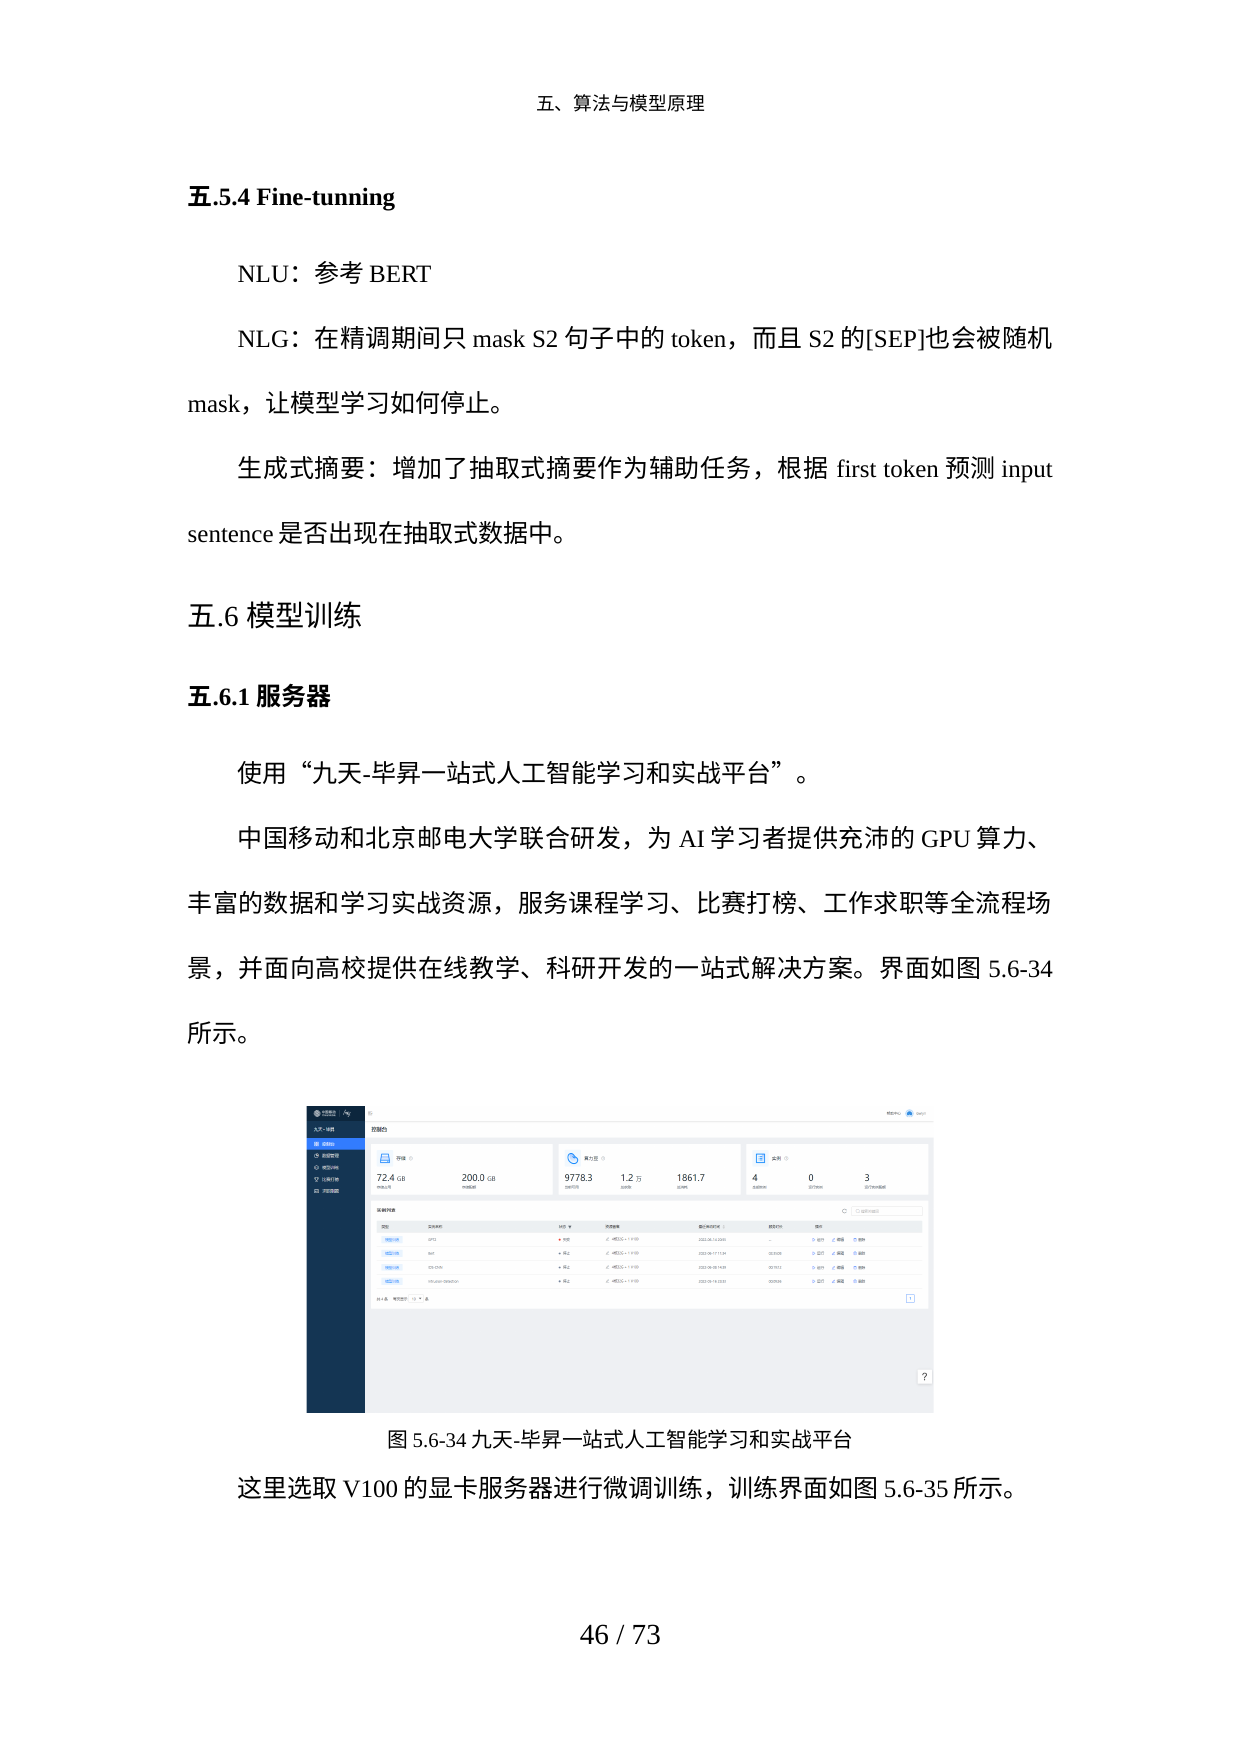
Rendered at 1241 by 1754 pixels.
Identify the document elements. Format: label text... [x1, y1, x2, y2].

subtitle 服务器 [187, 662, 1053, 727]
picture [306, 1106, 934, 1413]
text NLU：参考BERT [187, 239, 1053, 304]
text 使用“九天-毕昇一站式人工智能学习和实战平台”。 [187, 739, 1053, 804]
text NLG：在精调期间只mask S2句子中的token，而且S2的[SEP]也会被随机mask，让模型学习如何停止。 [187, 304, 1053, 434]
subtitle 模型训练 [187, 581, 1053, 646]
subtitle Fine-tunning [187, 162, 1053, 227]
text 生成式摘要：增加了抽取式摘要作为辅助任务，根据first token预测input sentence是否出现在抽取式数据中。 [187, 434, 1053, 564]
